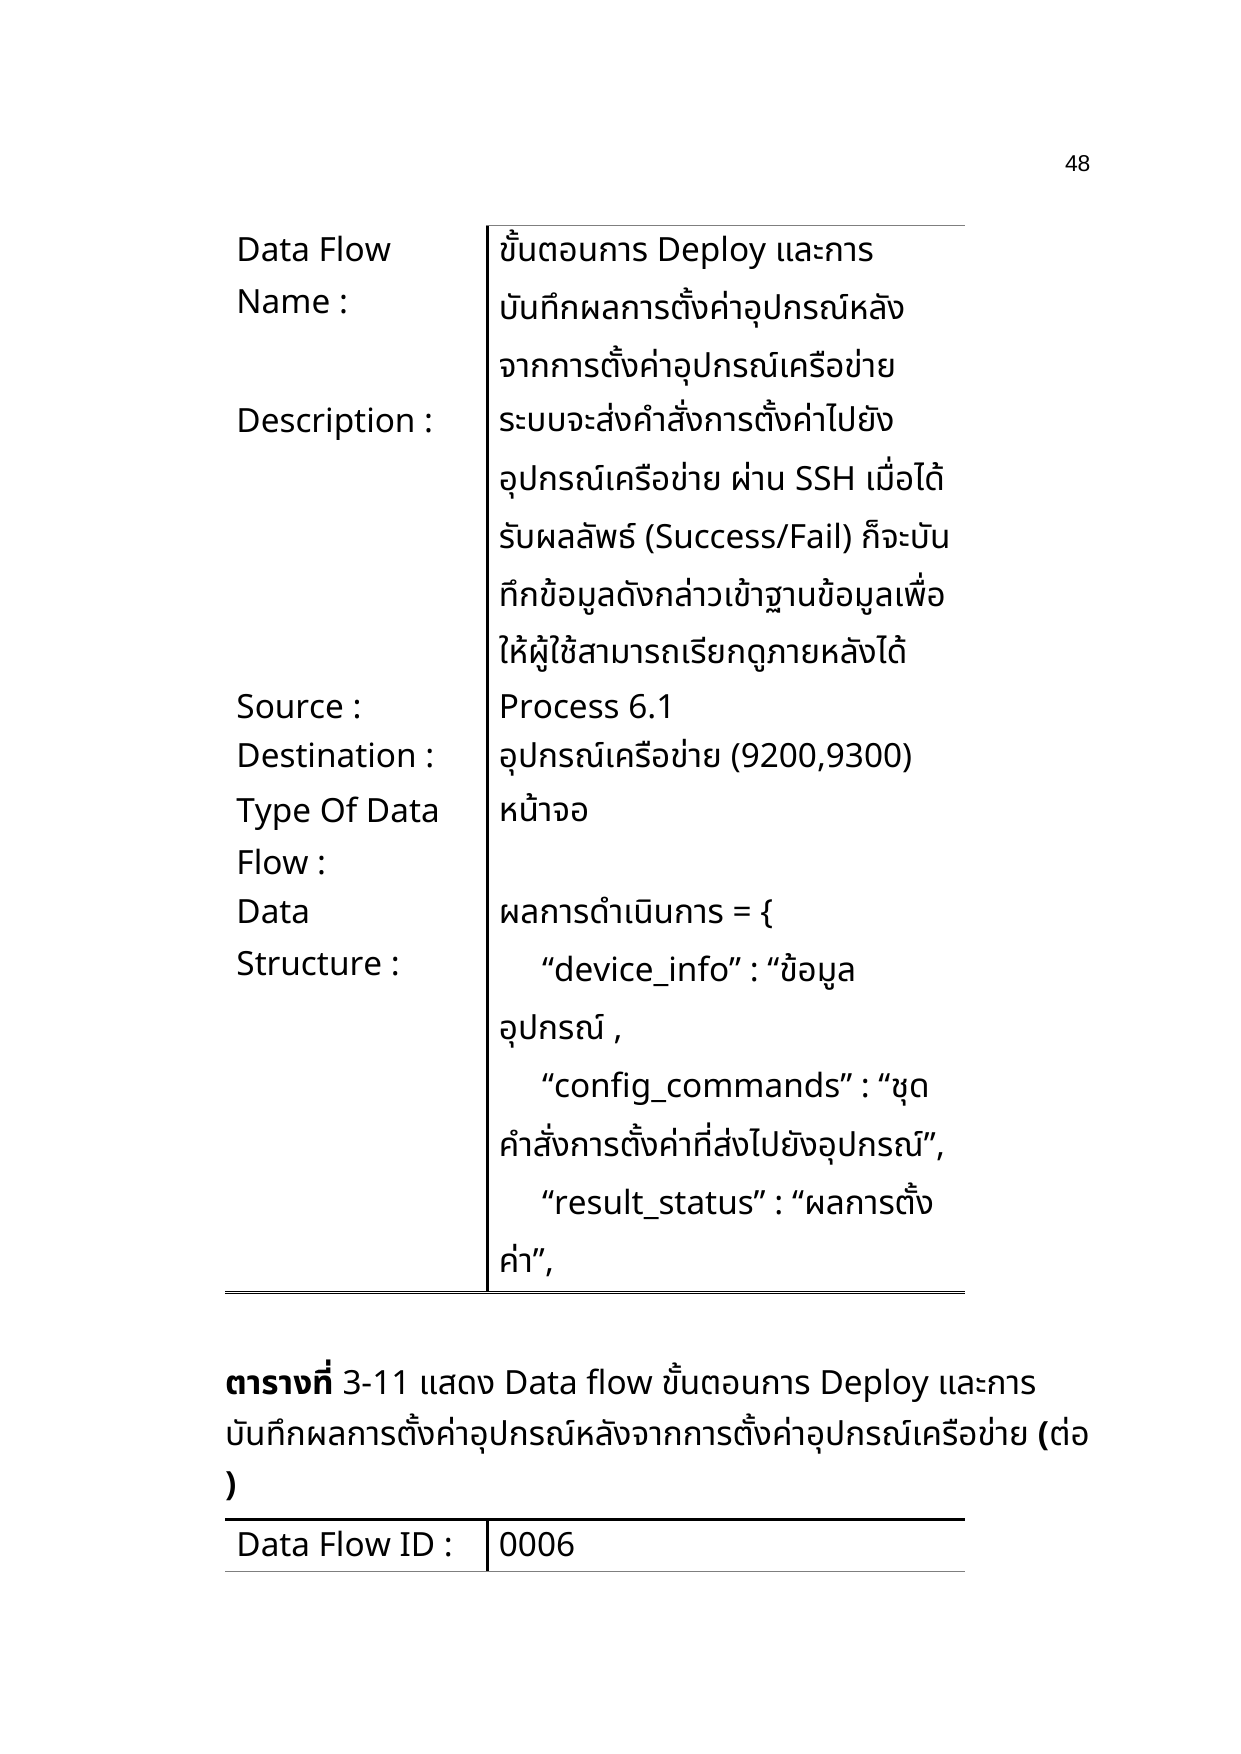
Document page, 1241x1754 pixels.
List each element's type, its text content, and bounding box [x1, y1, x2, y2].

table_header 0006 [489, 1521, 965, 1571]
table_cell Data Flow Name : [225, 225, 486, 396]
table_cell Type Of Data Flow : [225, 786, 486, 888]
table_cell Data Structure : [225, 888, 486, 1291]
table_cell Source : [225, 683, 486, 732]
table_cell หน้าจอ [489, 786, 965, 888]
table_cell ขั้นตอนการ Deploy และการบันทึกผลการตั้งค่าอุปกรณ์หลังจากการตั้งค่าอุปกรณ์เครือข่าย [489, 226, 965, 396]
table_cell Description : [225, 396, 486, 683]
table_cell Process 6.1 [489, 683, 965, 732]
table_cell ระบบจะส่งคำสั่งการตั้งค่าไปยังอุปกรณ์เครือข่าย ผ่าน SSH เมื่อได้รับผลลัพธ์ (Success/Fail) ก็จะบันทึกข้อมูลดังกล่าวเข้าฐานข้อมูลเพื่อให้ผู้ใช้สามารถเรียกดูภายหลังได้ [489, 396, 965, 683]
table_cell ผลการดำเนินการ = { “device_info” : “ข้อมูลอุปกรณ์ , “config_commands” : “ชุดคำสั่งการตั้งค่าที่ส่งไปยังอุปกรณ์”, “result_status” : “ผลการตั้งค่า”, [489, 888, 965, 1291]
table_cell อุปกรณ์เครือข่าย (9200,9300) [489, 732, 965, 786]
table_header Data Flow ID : [225, 1521, 486, 1571]
table_cell Destination : [225, 732, 486, 786]
